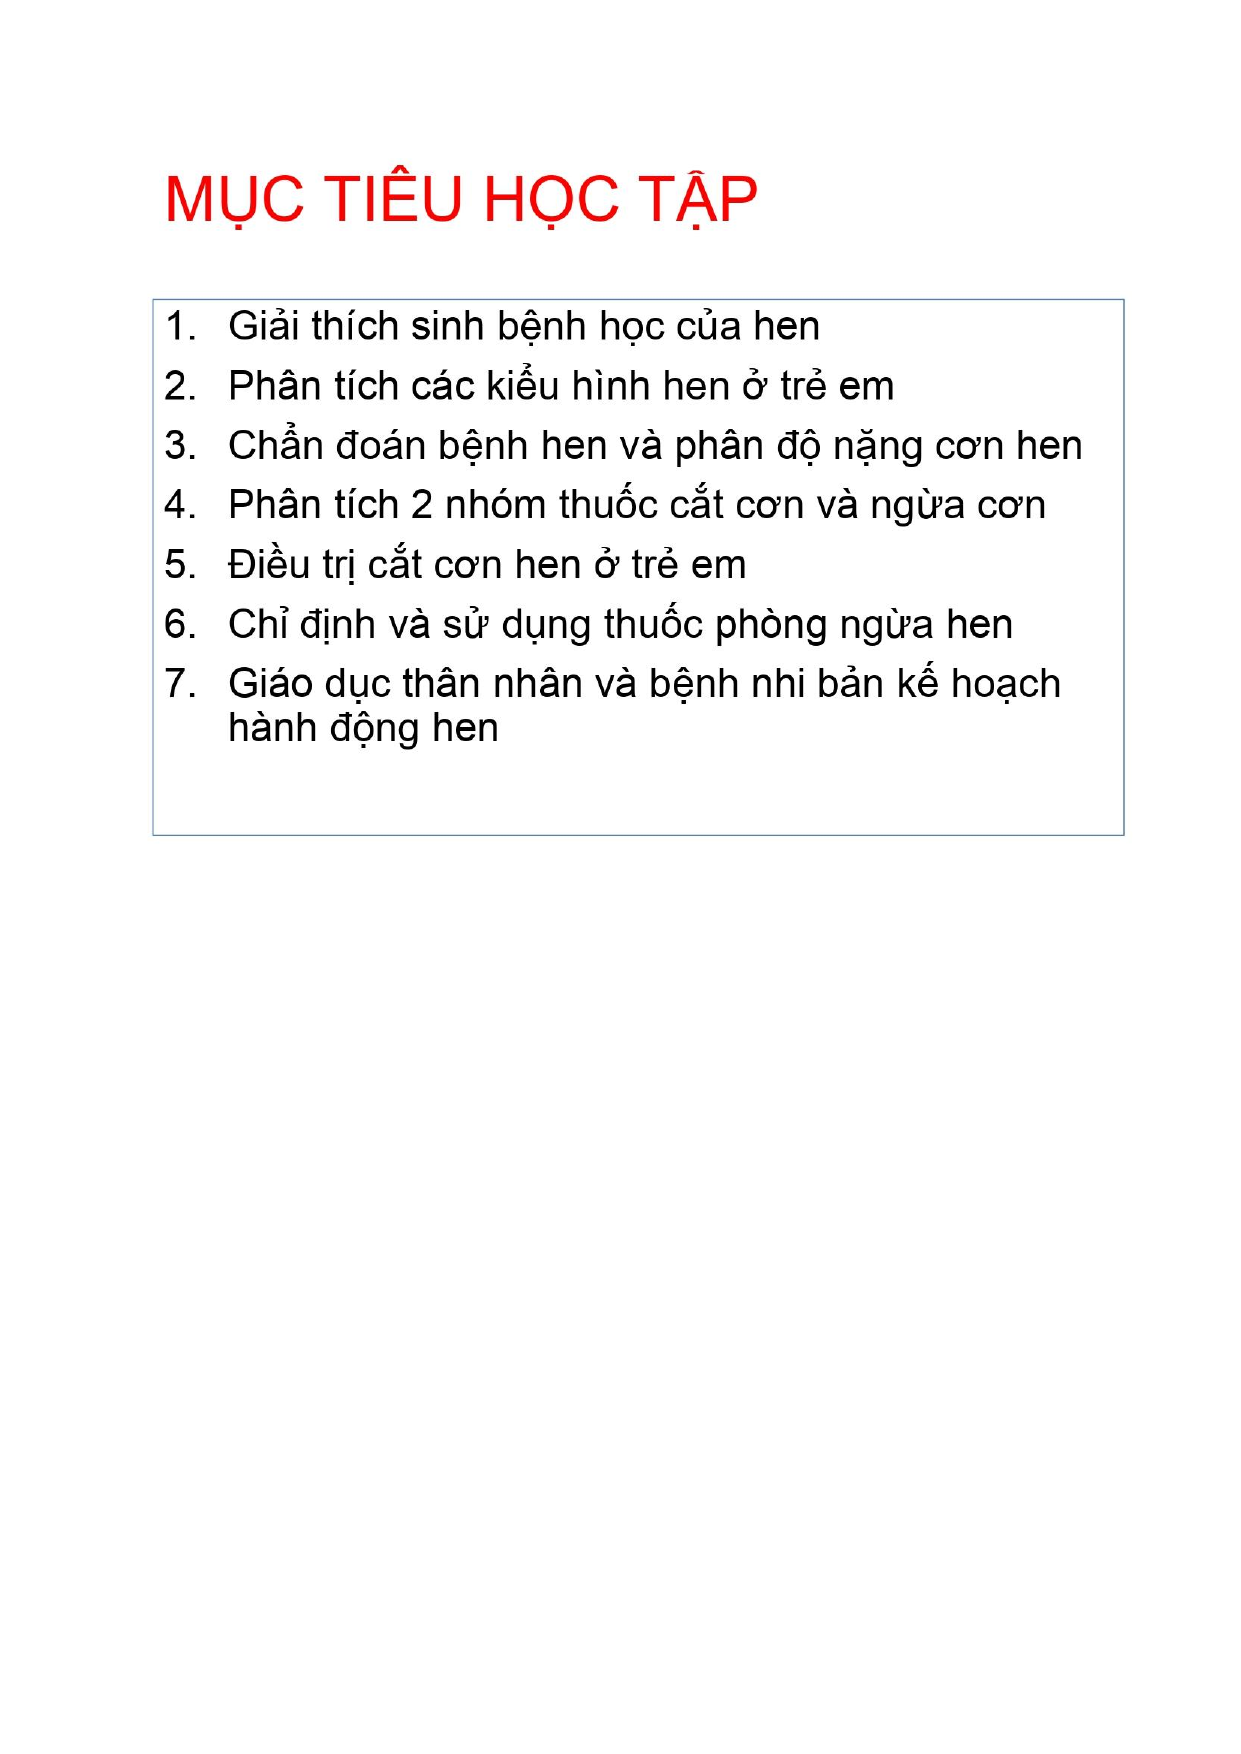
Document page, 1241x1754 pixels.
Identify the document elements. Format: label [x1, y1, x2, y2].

picture [75, 75, 1200, 919]
